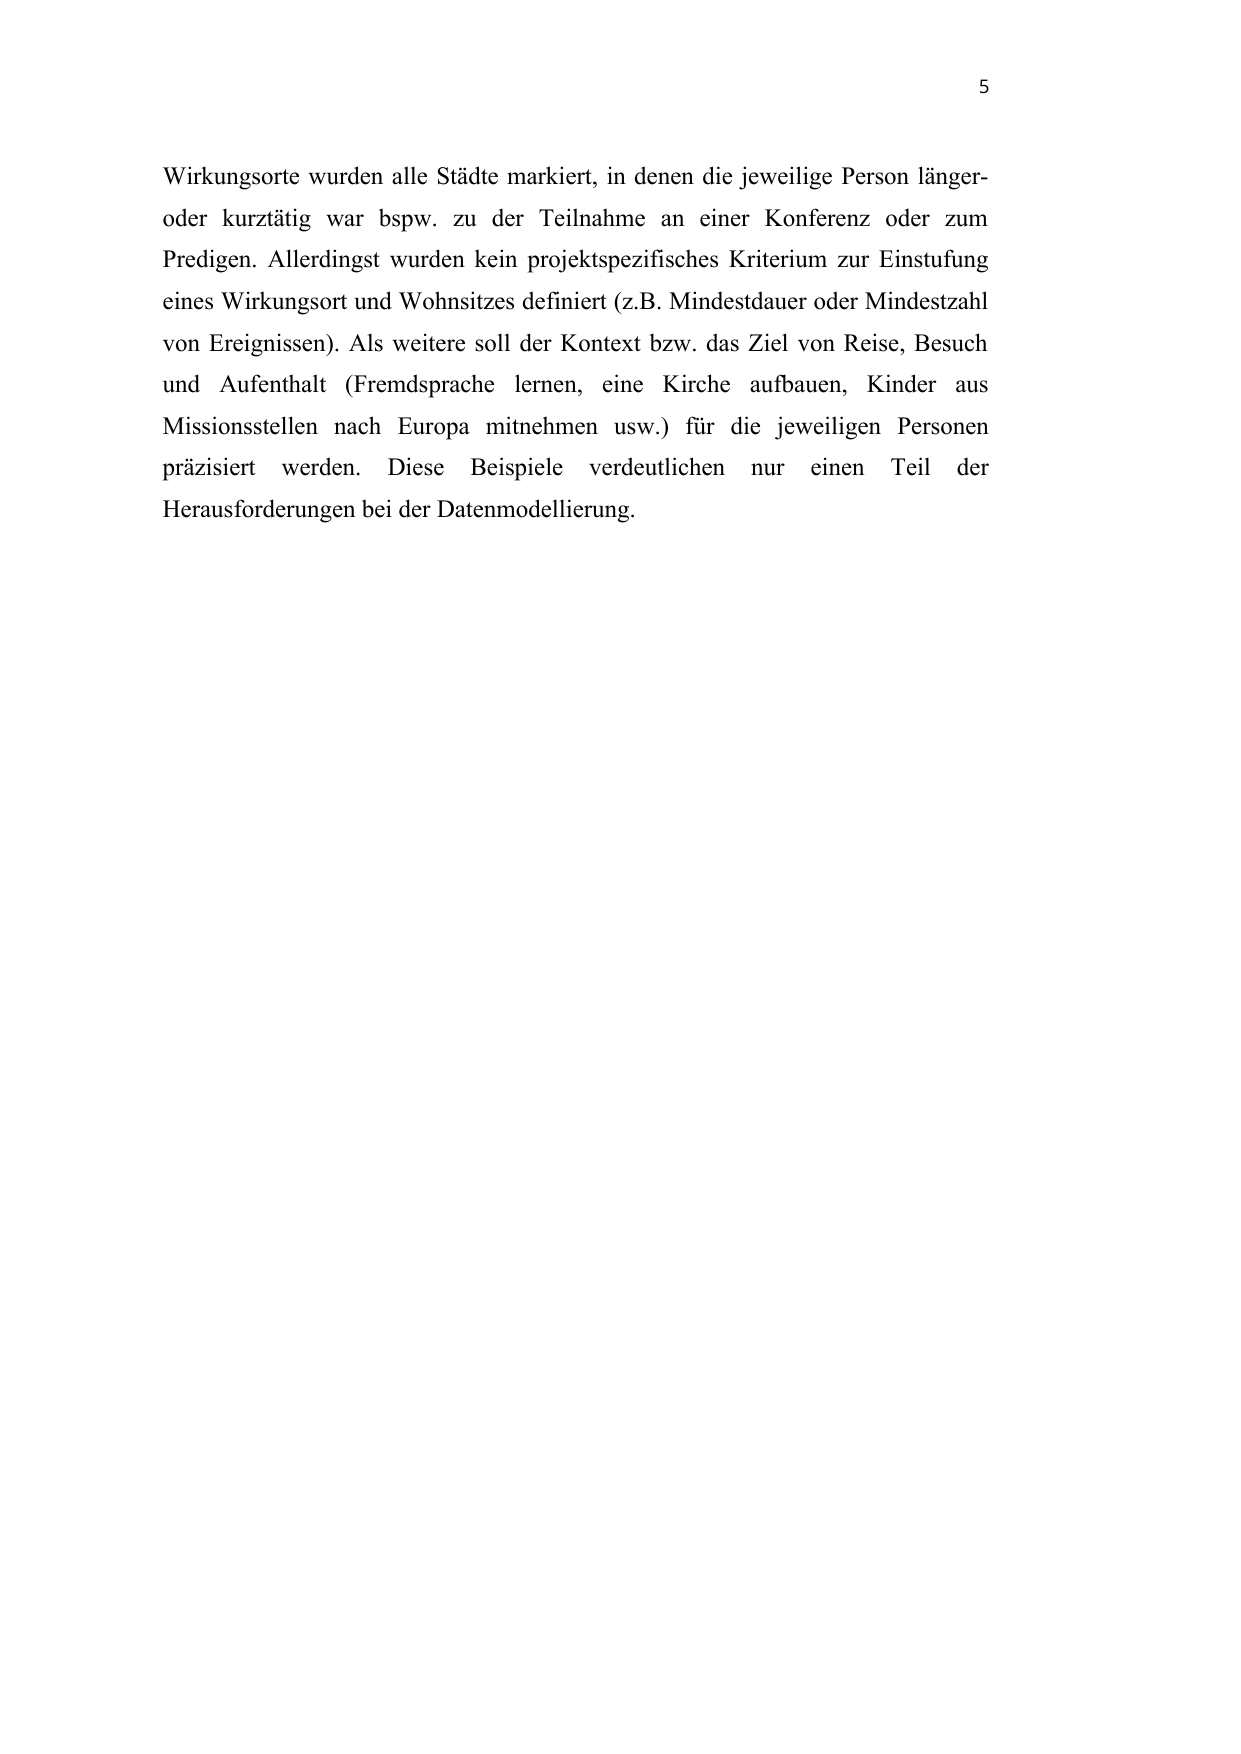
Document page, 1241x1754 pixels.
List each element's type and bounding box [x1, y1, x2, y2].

text [162, 162, 989, 523]
